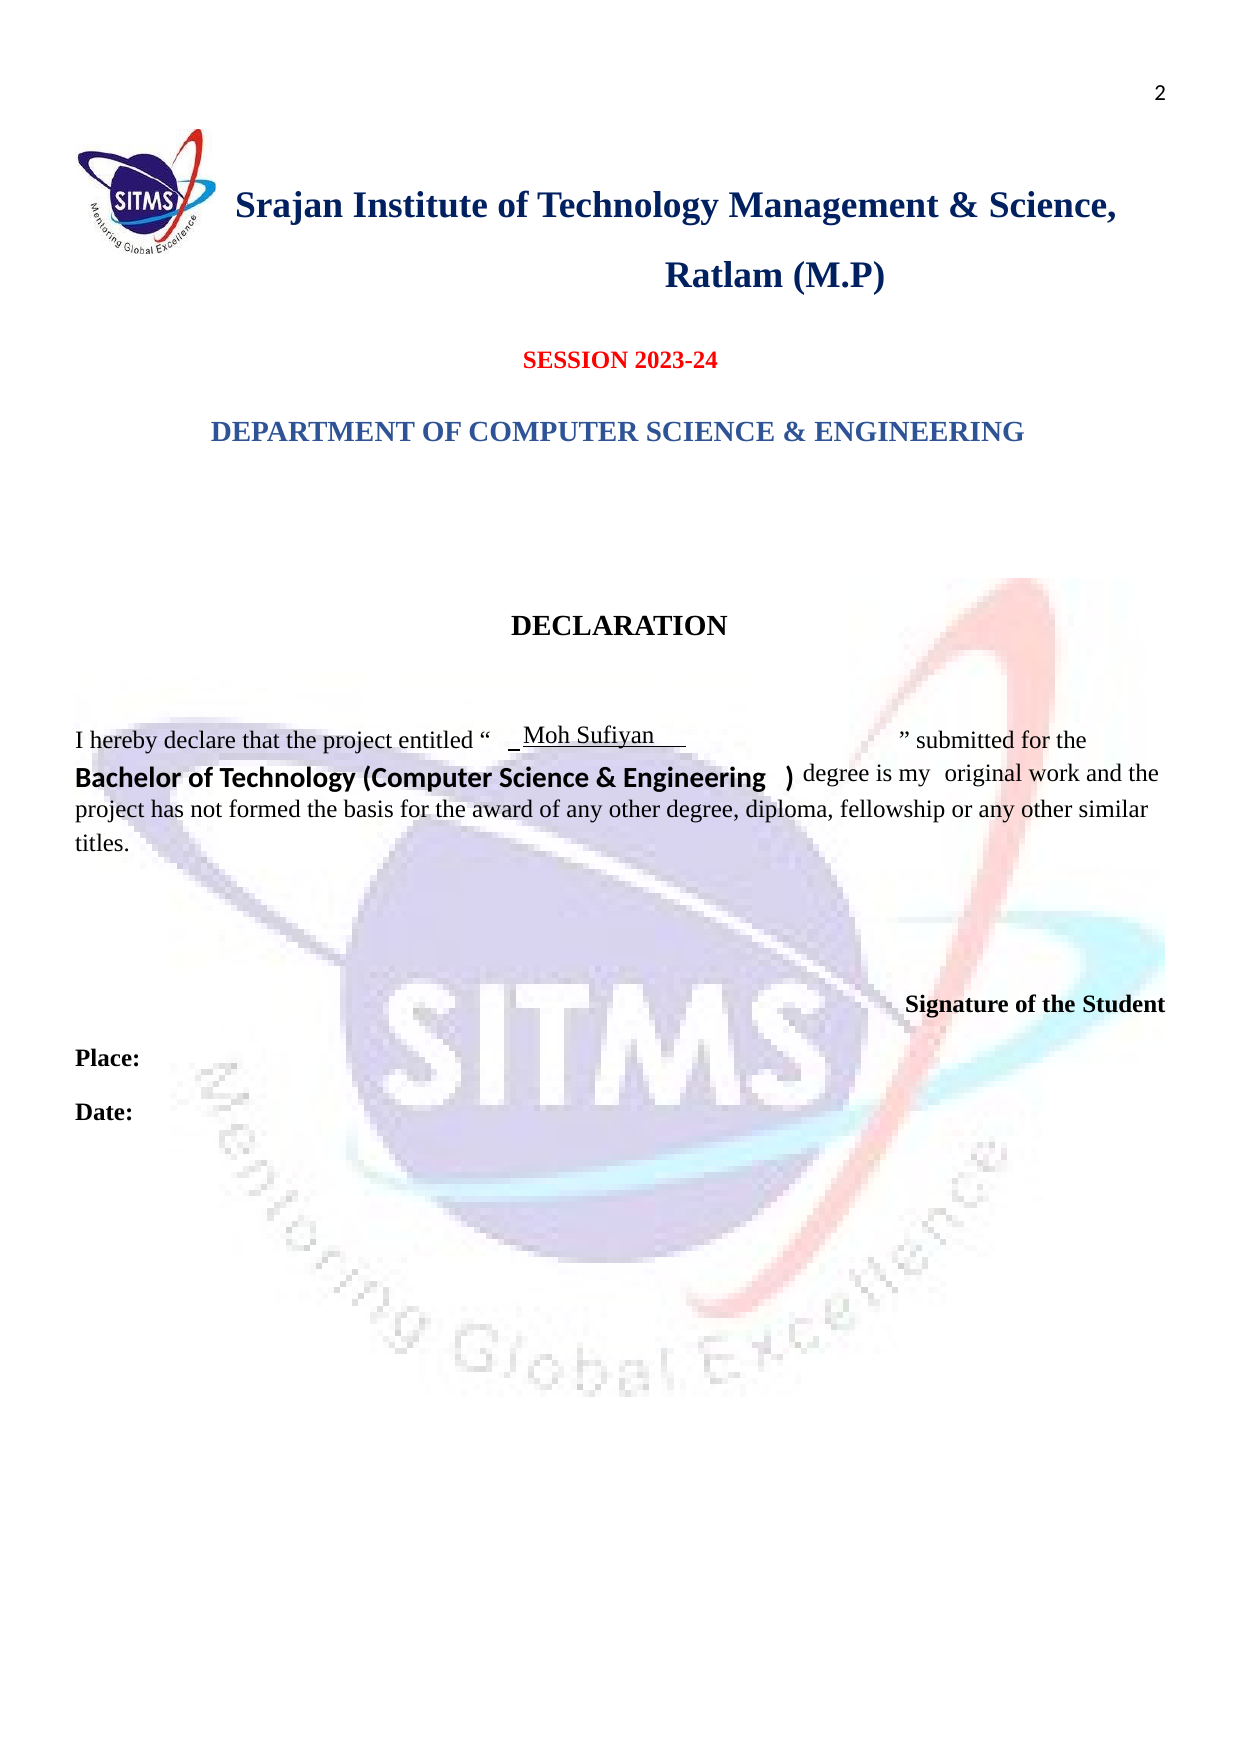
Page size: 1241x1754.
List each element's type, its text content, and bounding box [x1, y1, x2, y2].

picture [75, 226, 216, 254]
text Srajan Institute of Technology Management & Science, [75, 183, 1117, 226]
subtitle Ratlam (M.P) [229, 253, 1161, 296]
picture [74, 578, 1165, 1397]
subtitle DEPARTMENT OF COMPUTER SCIENCE & ENGINEERING [211, 414, 1166, 447]
text SESSION 2023-24 [75, 345, 1166, 374]
picture [75, 129, 216, 183]
